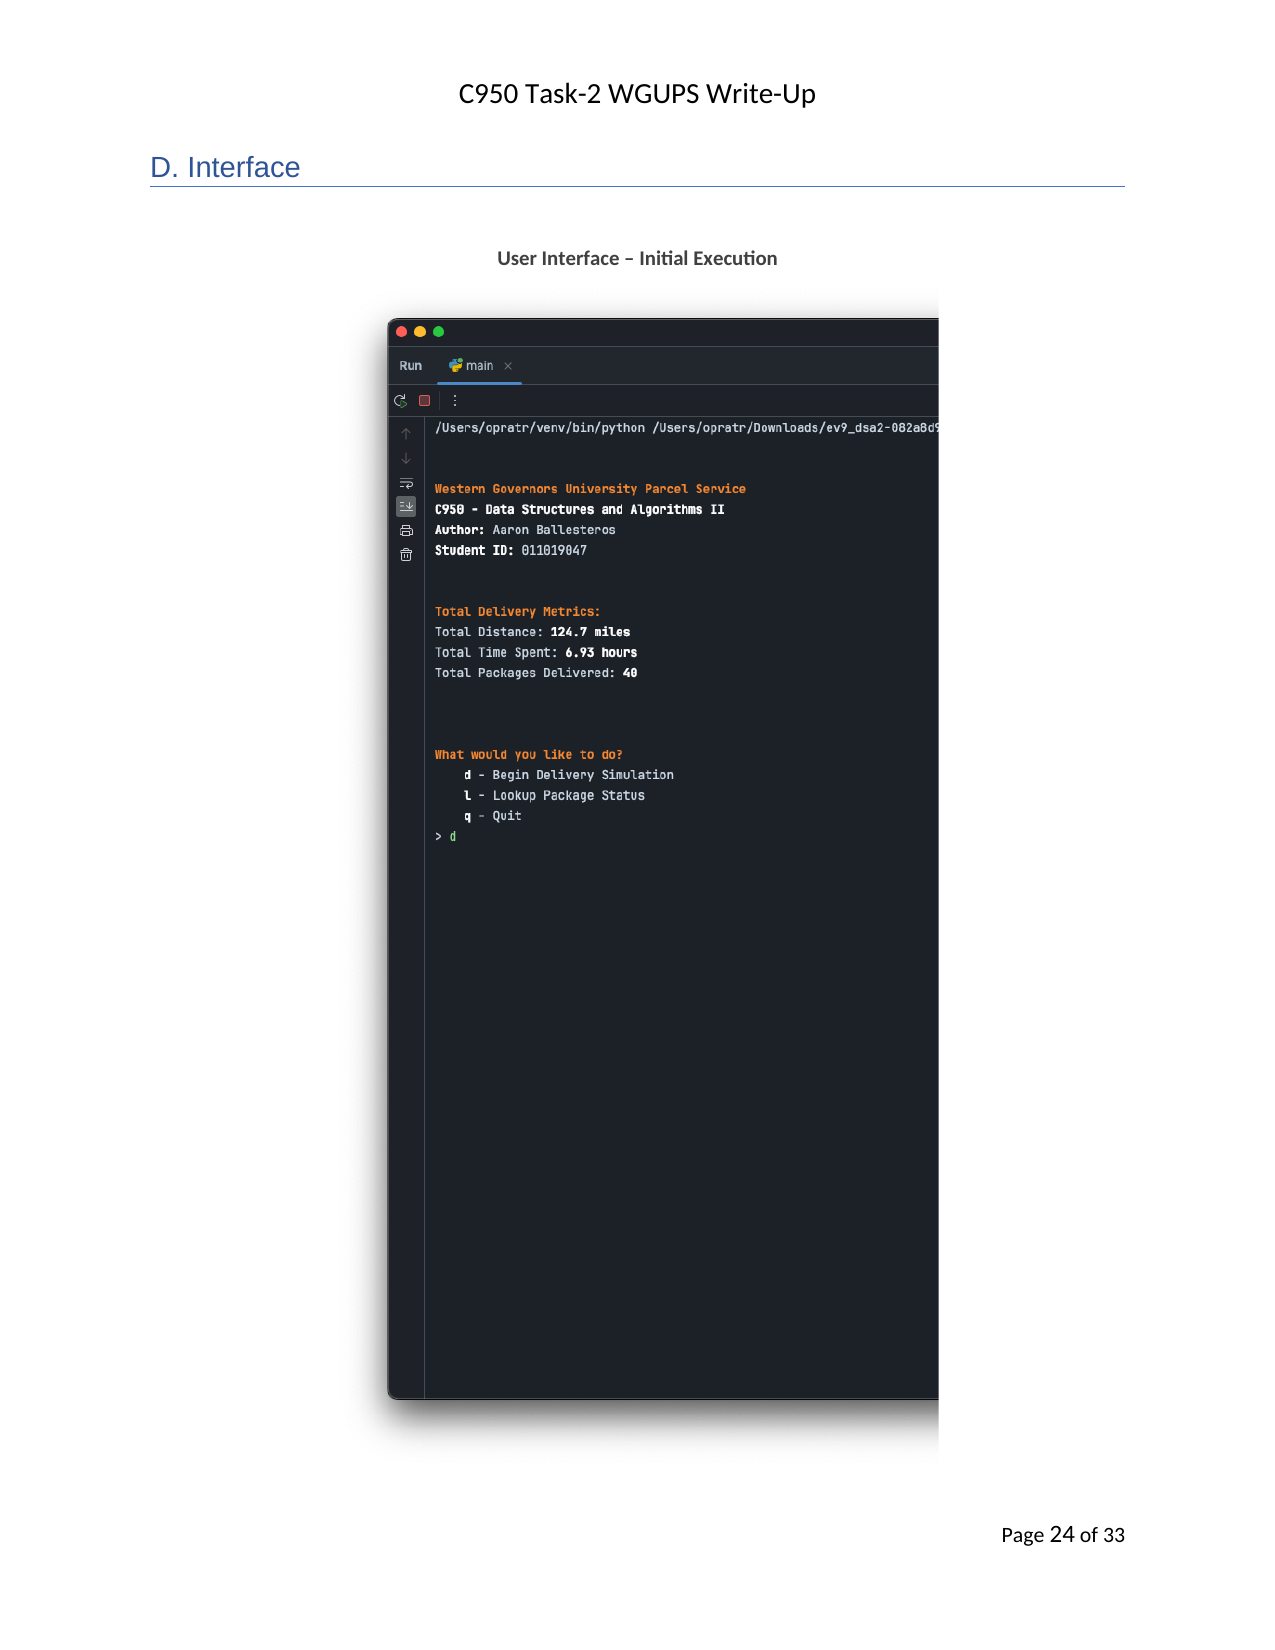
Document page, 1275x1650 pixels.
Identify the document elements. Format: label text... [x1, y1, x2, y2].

subtitle D. Interface [150, 150, 1125, 186]
picture [336, 283, 939, 1467]
text User Interface – Initial Execution [150, 246, 1125, 271]
